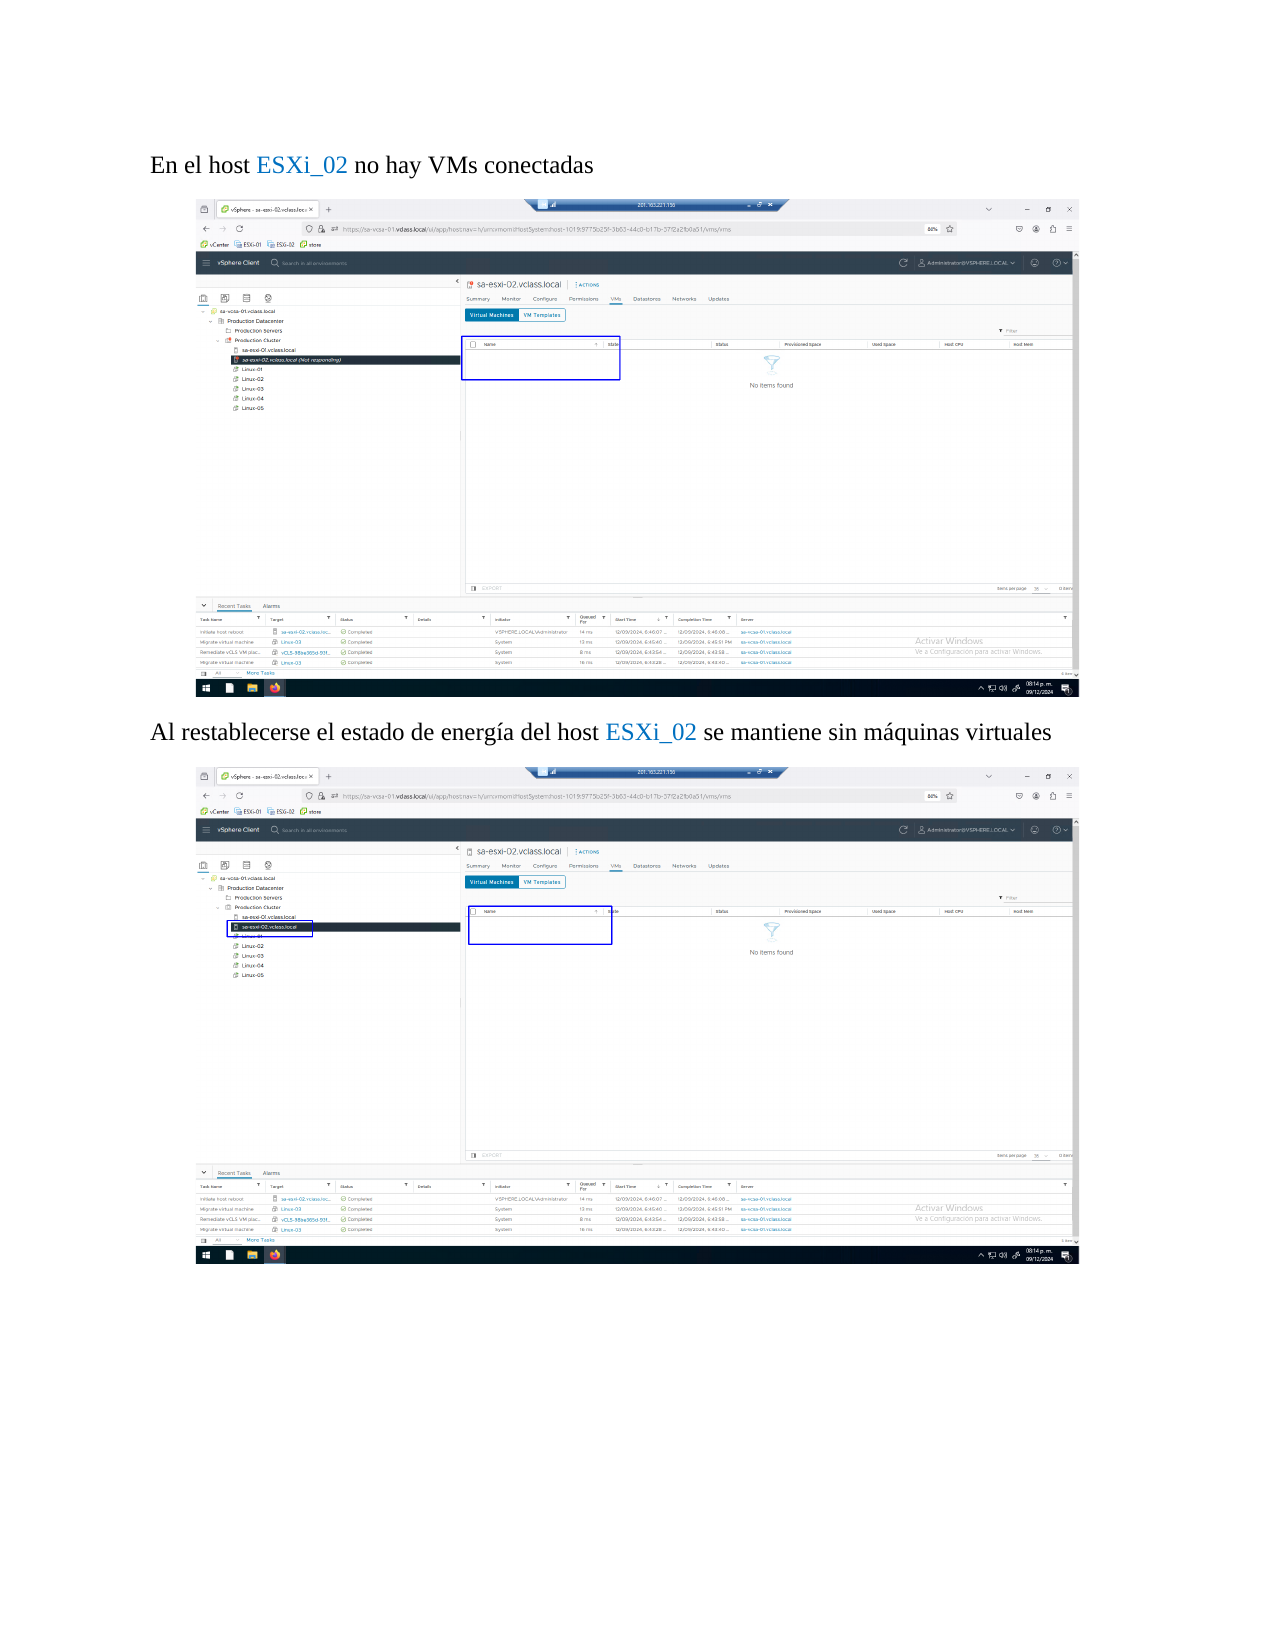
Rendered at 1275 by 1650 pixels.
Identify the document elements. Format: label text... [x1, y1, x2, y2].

text Al restablecerse el estado de energía del host ESXi_02 se mantiene sin máquinas virtuales [150, 717, 1125, 746]
text En el host ESXi_02 no hay VMs conectadas [150, 150, 1125, 179]
picture [195, 767, 1080, 1264]
picture [195, 199, 1080, 697]
